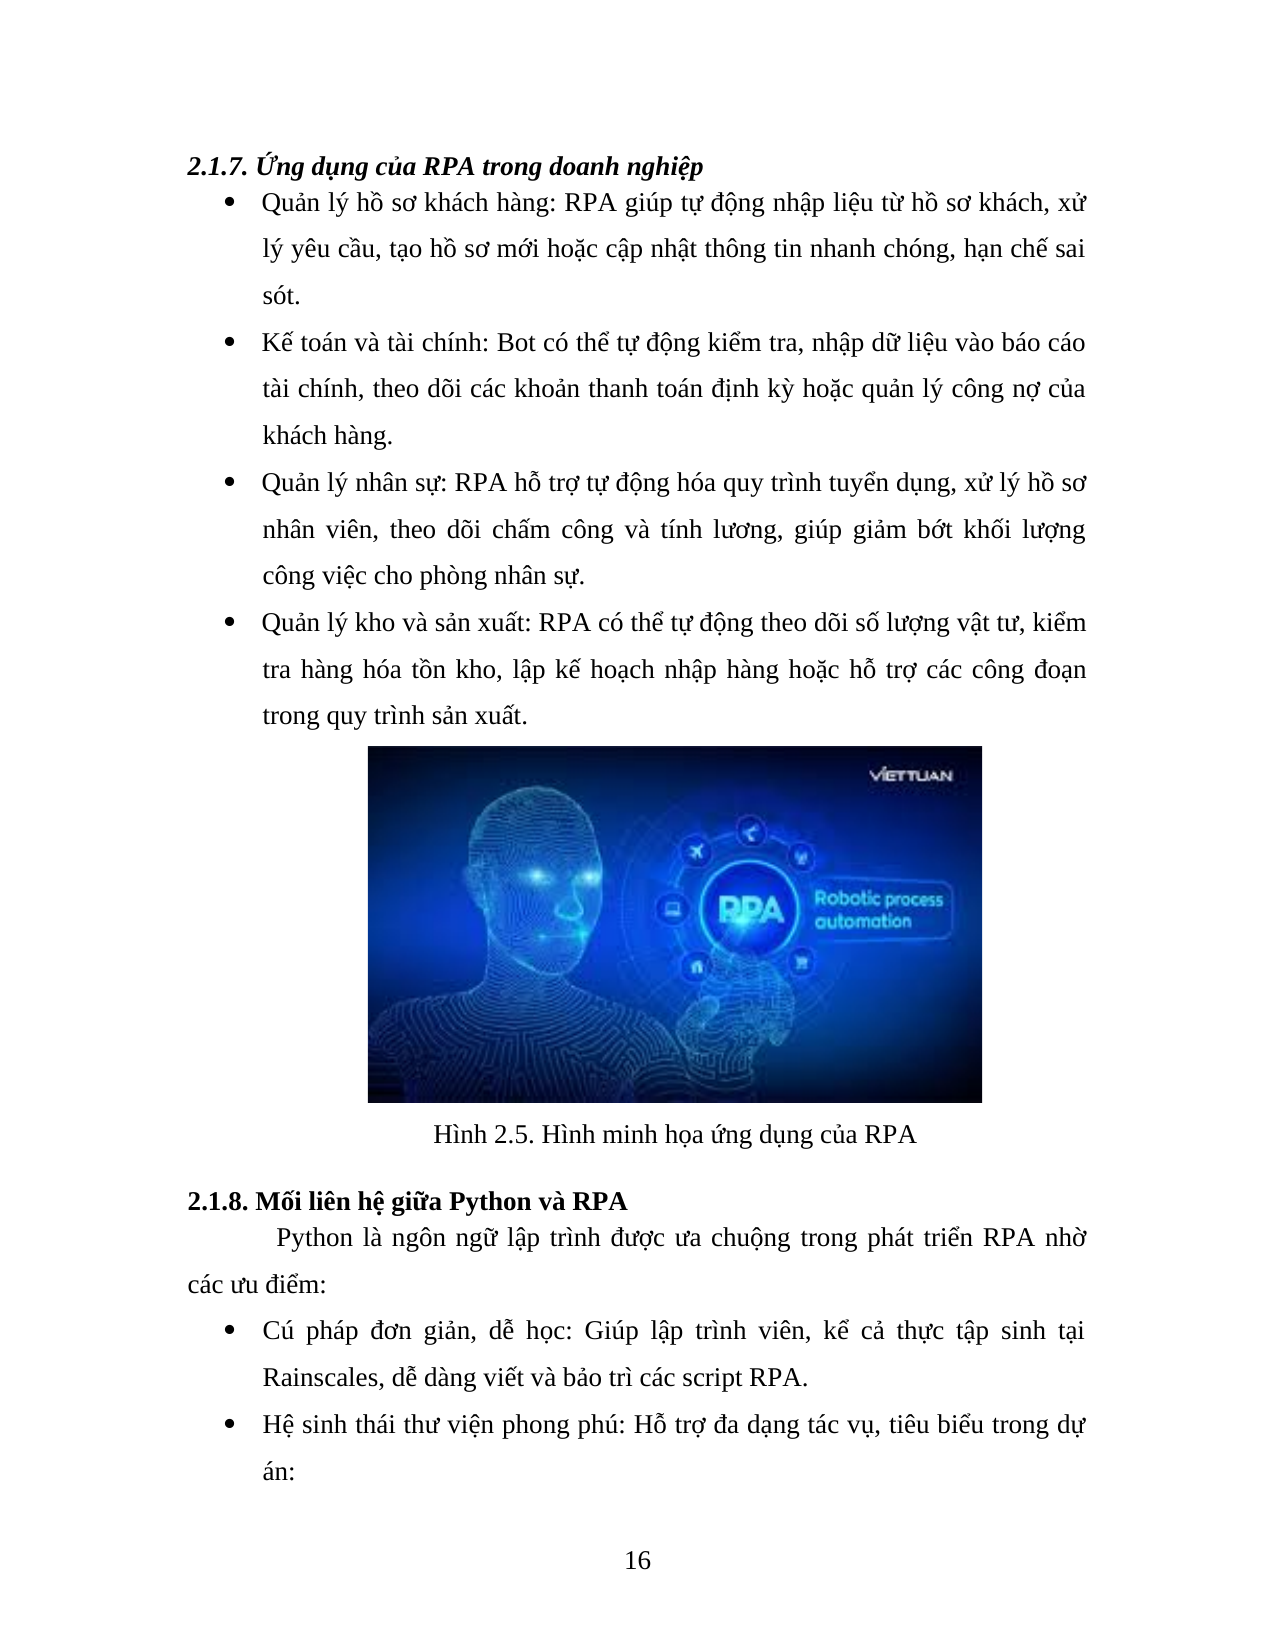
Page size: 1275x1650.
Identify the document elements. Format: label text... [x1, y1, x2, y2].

list Hình 2.5. Hình minh họa ứng dụng của RPA [262, 1118, 1087, 1149]
list Hệ sinh thái thư viện phong phú: Hỗ trợ đa dạng tác vụ, tiêu biểu trong dự án: [225, 1408, 1087, 1486]
list Quản lý hồ sơ khách hàng: RPA giúp tự động nhập liệu từ hồ sơ khách, xử lý yêu cầu, tạo hồ sơ mới hoặc cập nhật thông tin nhanh chóng, hạn chế sai sót. [225, 186, 1087, 310]
picture [367, 746, 983, 1103]
subtitle 2.1.7. Ứng dụng của RPA trong doanh nghiệp [187, 150, 1087, 181]
list Quản lý kho và sản xuất: RPA có thể tự động theo dõi số lượng vật tư, kiểm tra hàng hóa tồn kho, lập kế hoạch nhập hàng hoặc hỗ trợ các công đoạn trong quy trình sản xuất. [225, 606, 1087, 731]
subtitle 2.1.8. Mối liên hệ giữa Python và RPA [187, 1185, 1087, 1217]
list Kế toán và tài chính: Bot có thể tự động kiểm tra, nhập dữ liệu vào báo cáo tài chính, theo dõi các khoản thanh toán định kỳ hoặc quản lý công nợ của khách hàng. [225, 326, 1087, 450]
list Quản lý nhân sự: RPA hỗ trợ tự động hóa quy trình tuyển dụng, xử lý hồ sơ nhân viên, theo dõi chấm công và tính lương, giúp giảm bớt khối lượng công việc cho phòng nhân sự. [225, 466, 1087, 591]
list Cú pháp đơn giản, dễ học: Giúp lập trình viên, kể cả thực tập sinh tại Rainscales, dễ dàng viết và bảo trì các script RPA. [225, 1314, 1087, 1392]
list Python là ngôn ngữ lập trình được ưa chuộng trong phát triển RPA nhờ các ưu điểm: [187, 1221, 1087, 1299]
